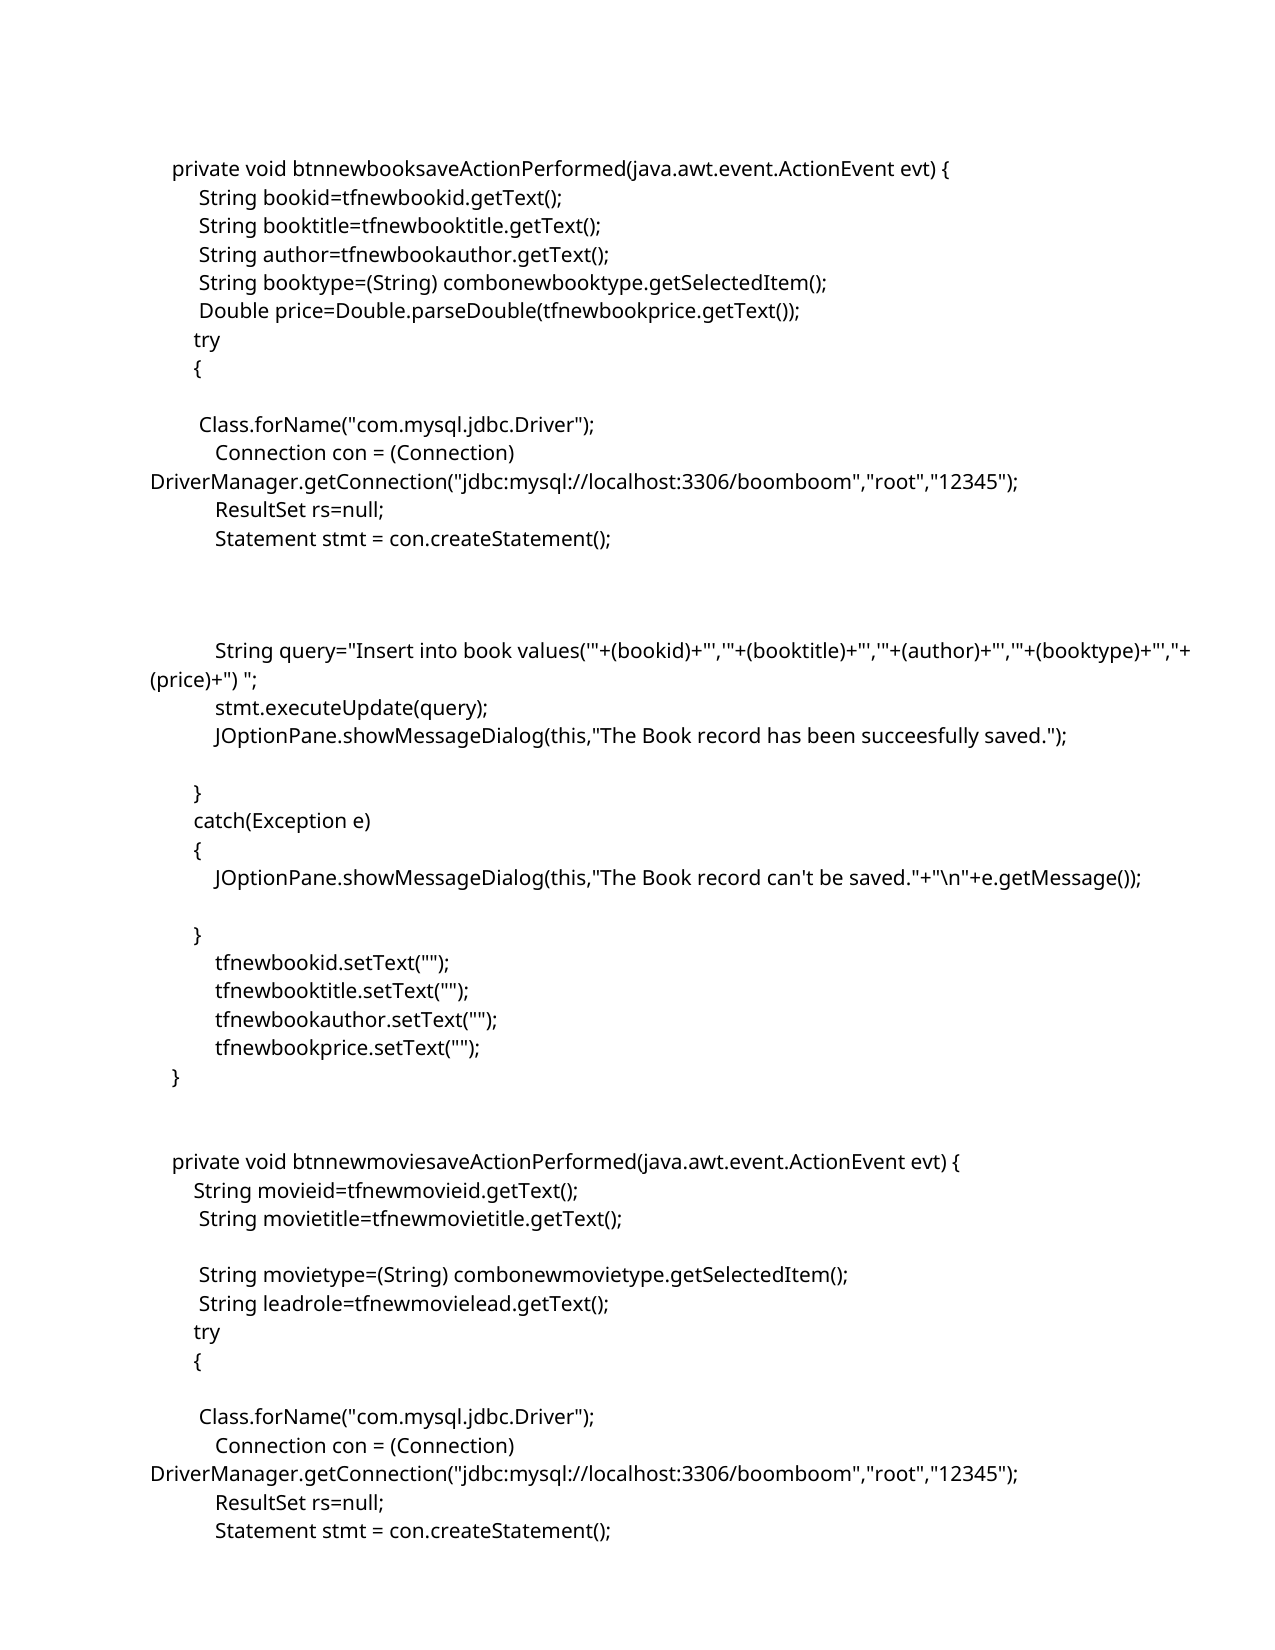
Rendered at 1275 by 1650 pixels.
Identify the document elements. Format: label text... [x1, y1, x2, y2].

list JOptionPane.showMessageDialog(this,"The Book record can't be saved."+"\n"+e.getMessage()); [150, 863, 1200, 892]
list stmt.executeUpdate(query); [150, 693, 1200, 722]
list String movieid=tfnewmovieid.getText(); [150, 1176, 1200, 1204]
list Double price=Double.parseDouble(tfnewbookprice.getText()); [150, 297, 1200, 325]
list String movietitle=tfnewmovietitle.getText(); [150, 1204, 1200, 1233]
list private void btnnewbooksaveActionPerformed(java.awt.event.ActionEvent evt) { [150, 154, 1200, 183]
list tfnewbooktitle.setText(""); [150, 977, 1200, 1005]
list tfnewbookprice.setText(""); [150, 1033, 1200, 1062]
list tfnewbookid.setText(""); [150, 948, 1200, 977]
list ResultSet rs=null; [150, 1488, 1200, 1516]
list String leadrole=tfnewmovielead.getText(); [150, 1289, 1200, 1317]
list private void btnnewmoviesaveActionPerformed(java.awt.event.ActionEvent evt) { [150, 1147, 1200, 1176]
list { [150, 1346, 1200, 1374]
list catch(Exception e) [150, 806, 1200, 835]
list Connection con = (Connection) DriverManager.getConnection("jdbc:mysql://localhost:3306/boomboom","root","12345"); [150, 1431, 1200, 1488]
list Statement stmt = con.createStatement(); [150, 1516, 1200, 1544]
list String booktitle=tfnewbooktitle.getText(); [150, 211, 1200, 240]
list String movietype=(String) combonewmovietype.getSelectedItem(); [150, 1261, 1200, 1289]
list Class.forName("com.mysql.jdbc.Driver"); [150, 1402, 1200, 1431]
list tfnewbookauthor.setText(""); [150, 1005, 1200, 1033]
list String query="Insert into book values('"+(bookid)+"','"+(booktitle)+"','"+(author)+"','"+(booktype)+"',"+(price)+") "; [150, 636, 1200, 693]
list } [150, 920, 1200, 948]
list Statement stmt = con.createStatement(); [150, 524, 1200, 552]
list } [150, 1062, 1200, 1090]
list Connection con = (Connection) DriverManager.getConnection("jdbc:mysql://localhost:3306/boomboom","root","12345"); [150, 438, 1200, 495]
list } [150, 778, 1200, 806]
list { [150, 835, 1200, 863]
list try [150, 325, 1200, 353]
list { [150, 353, 1200, 382]
list Class.forName("com.mysql.jdbc.Driver"); [150, 410, 1200, 438]
list try [150, 1317, 1200, 1346]
list String booktype=(String) combonewbooktype.getSelectedItem(); [150, 268, 1200, 297]
list String bookid=tfnewbookid.getText(); [150, 183, 1200, 211]
list String author=tfnewbookauthor.getText(); [150, 240, 1200, 268]
list ResultSet rs=null; [150, 495, 1200, 524]
list JOptionPane.showMessageDialog(this,"The Book record has been succeesfully saved."); [150, 722, 1200, 750]
